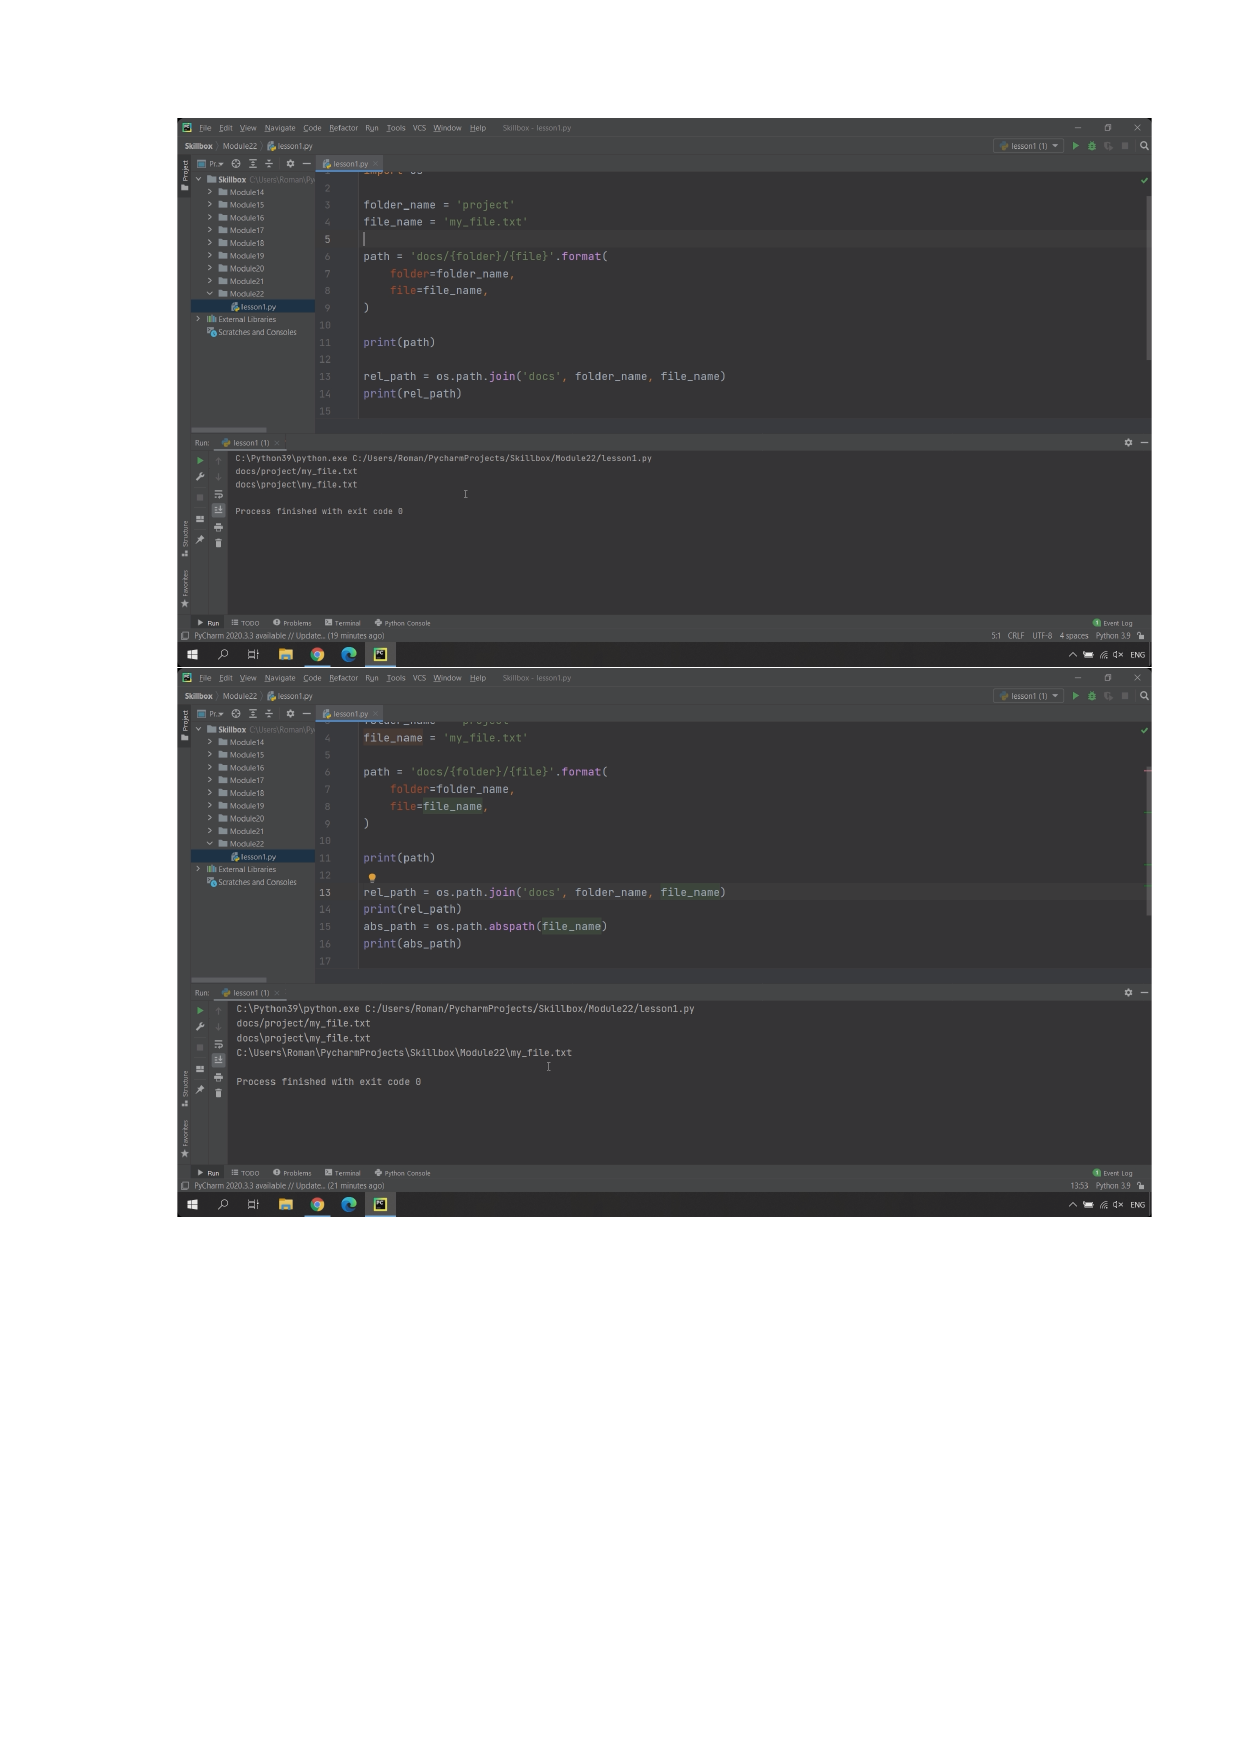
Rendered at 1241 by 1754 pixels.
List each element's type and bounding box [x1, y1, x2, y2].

picture [177, 118, 1152, 667]
picture [177, 668, 1152, 1217]
